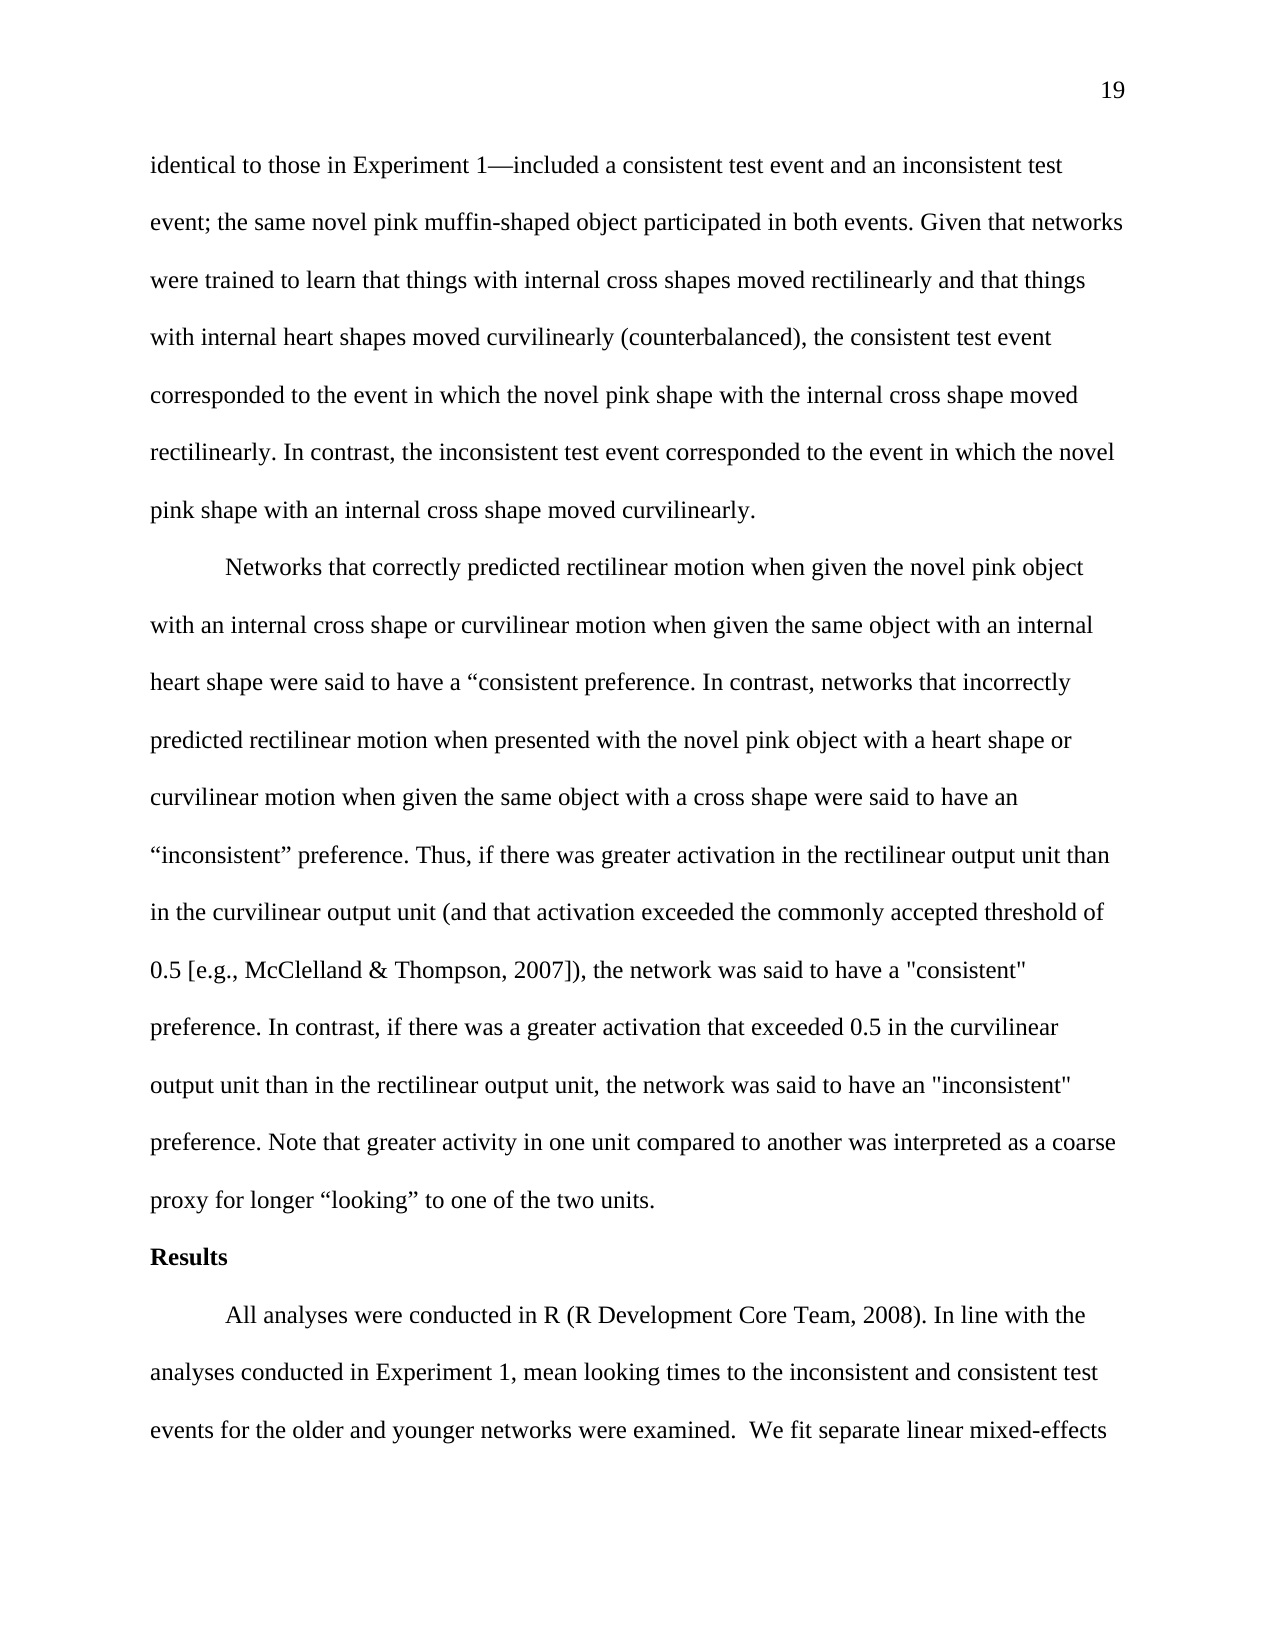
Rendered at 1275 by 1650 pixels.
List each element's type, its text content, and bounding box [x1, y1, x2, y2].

text Results [150, 1242, 1125, 1271]
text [150, 150, 1125, 524]
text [150, 1300, 1125, 1444]
text Networks that correctly predicted rectilinear motion when given the novel pink object with an internal cross shape or curvilinear motion when given the same object with an internal heart shape were said to have a “consistent preference. In contrast, networks that incorrectly predicted rectilinear motion when presented with the novel pink object with a heart shape or curvilinear motion when given the same object with a cross shape were said to have an “inconsistent” preference. Thus, if there was greater activation in the rectilinear output unit than in the curvilinear output unit (and that activation exceeded the commonly accepted threshold of 0.5 [e.g., McClelland & Thompson, 2007]), the network was said to have a "consistent" preference. In contrast, if there was a greater activation that exceeded 0.5 in the curvilinear output unit than in the rectilinear output unit, the network was said to have an "inconsistent" preference. Note that greater activity in one unit compared to another was interpreted as a coarse proxy for longer “looking” to one of the two units. [150, 552, 1125, 1214]
